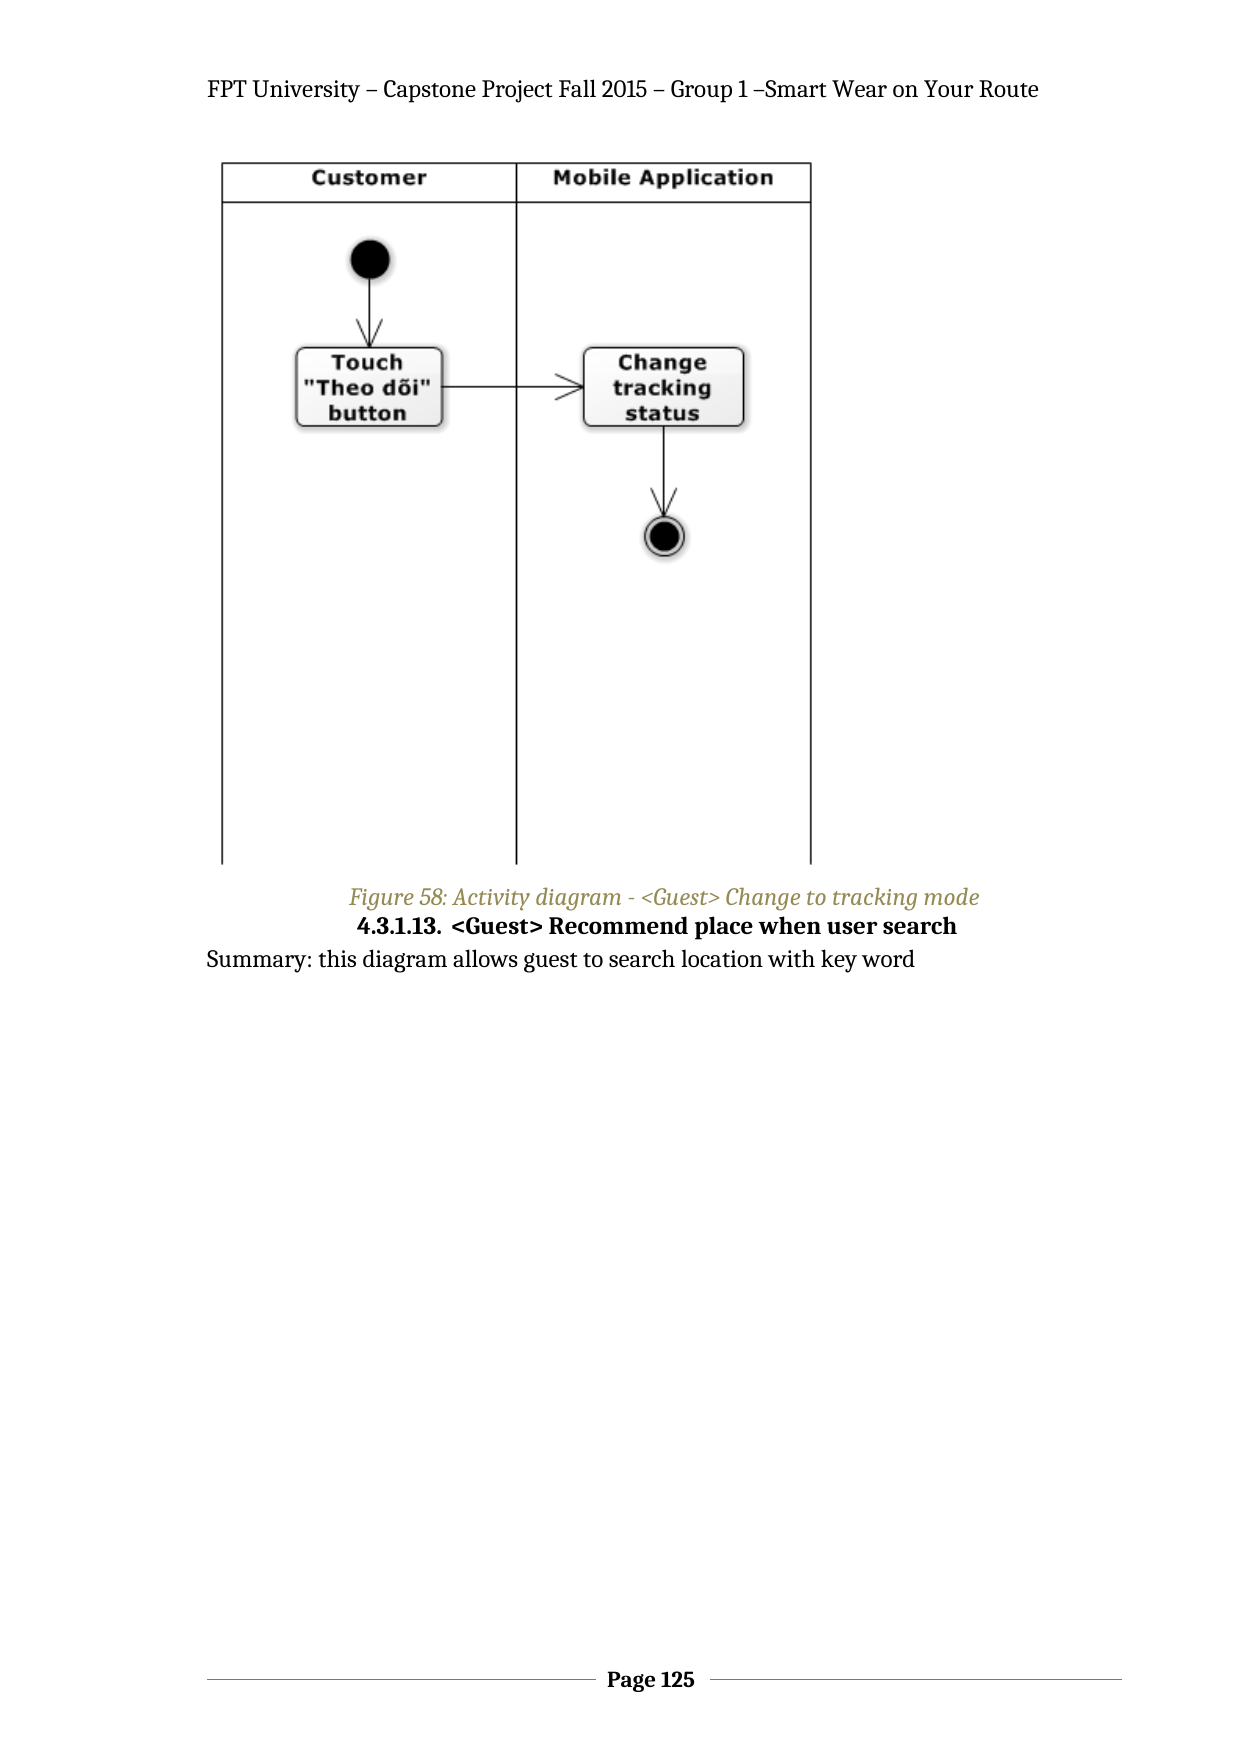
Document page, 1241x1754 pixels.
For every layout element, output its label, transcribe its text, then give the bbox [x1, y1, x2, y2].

text Figure 58: Activity diagram - <Guest> Change to tracking mode [207, 883, 1122, 912]
picture [206, 147, 826, 879]
subtitle <Guest> Recommend place when user search [357, 912, 1122, 941]
text Summary: this diagram allows guest to search location with key word [207, 945, 1122, 974]
